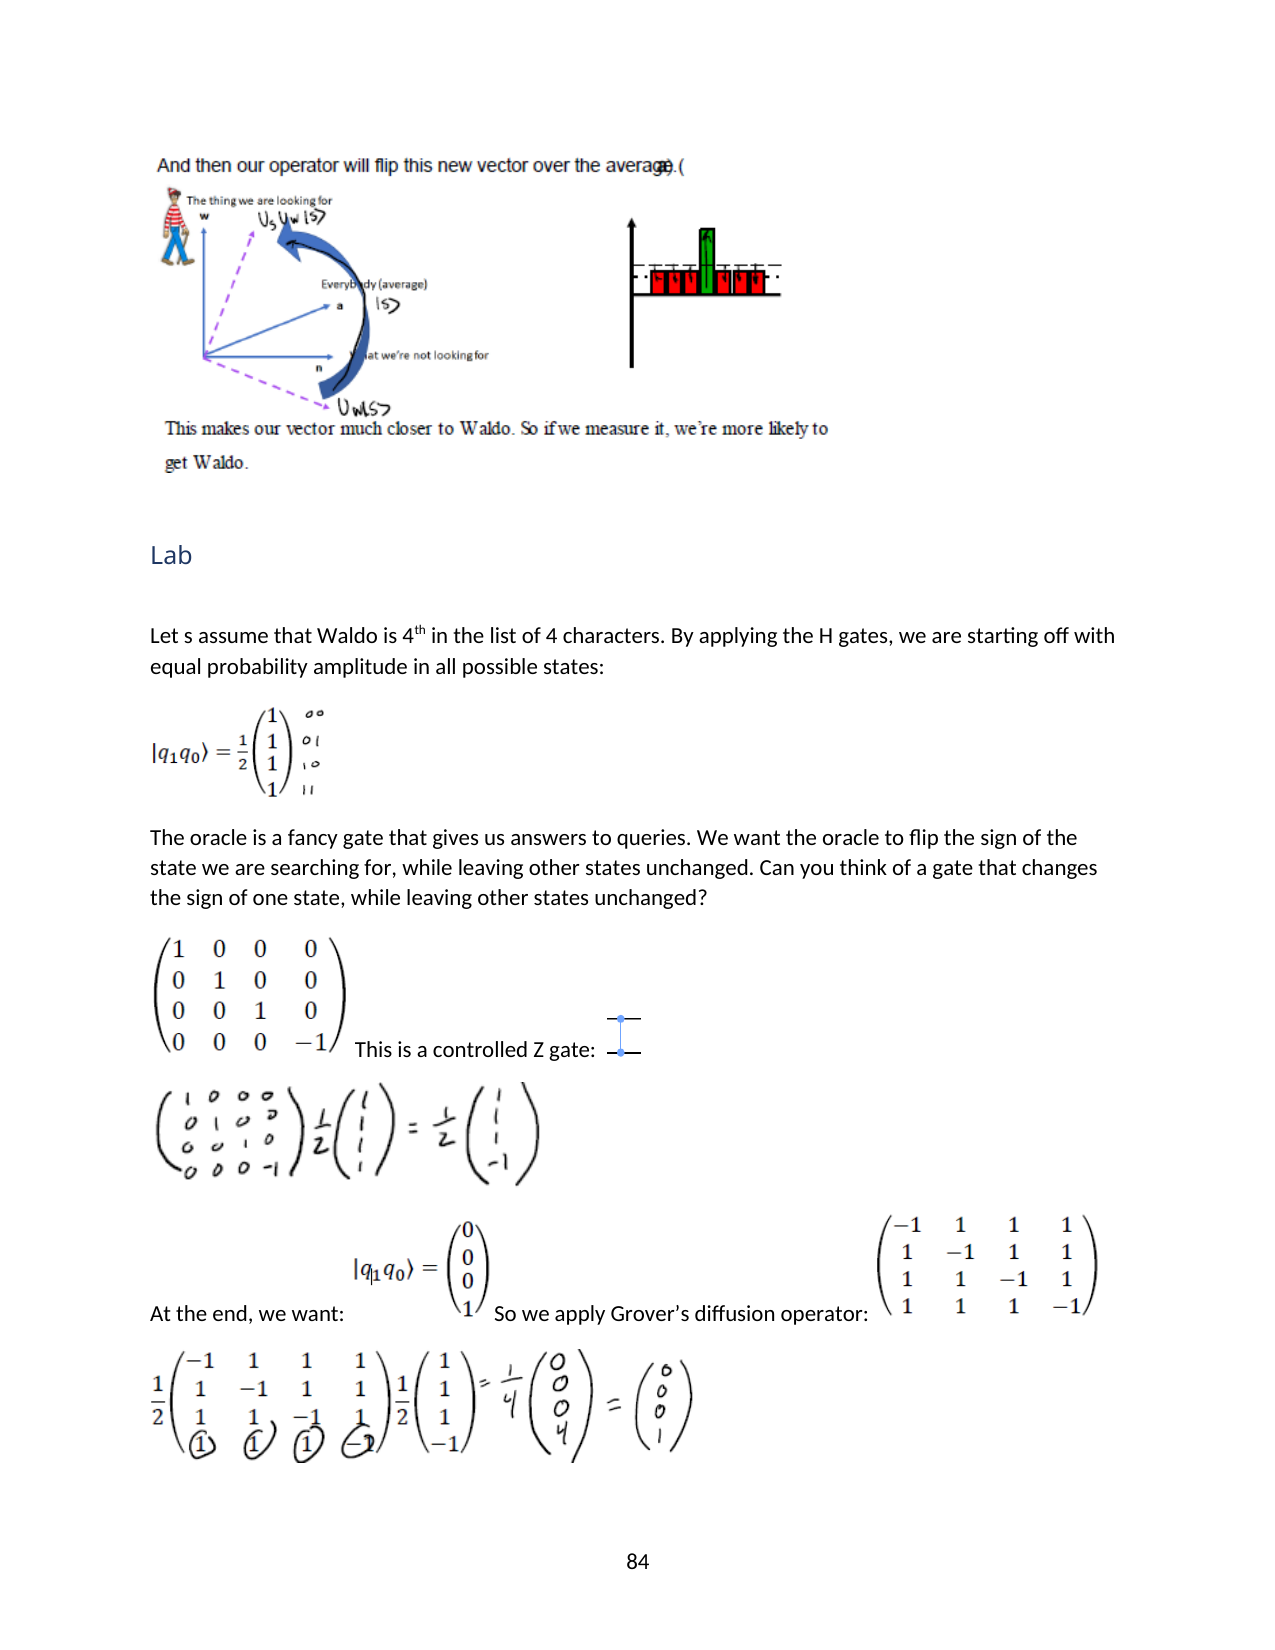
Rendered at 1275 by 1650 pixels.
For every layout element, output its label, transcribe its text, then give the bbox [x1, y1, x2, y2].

text Let s assume that Waldo is 4th in the list of 4 characters. By applying the H gates, we are starting off with equal probability amplitude in all possible states: [150, 622, 1125, 680]
subtitle Lab [150, 538, 1125, 572]
picture [150, 1346, 697, 1463]
picture [874, 1207, 1103, 1322]
picture [150, 930, 350, 1058]
text This is a controlled Z gate: [150, 930, 1125, 1063]
picture [150, 698, 327, 804]
picture [601, 1013, 646, 1058]
picture [150, 150, 836, 473]
picture [350, 1216, 494, 1322]
text The oracle is a fancy gate that gives us answers to queries. We want the oracle to flip the sign of the state we are searching for, while leaving other states unchanged. Can you think of a gate that changes the sign of one state, while leaving other states unchanged? [150, 823, 1125, 911]
picture [150, 1082, 544, 1189]
